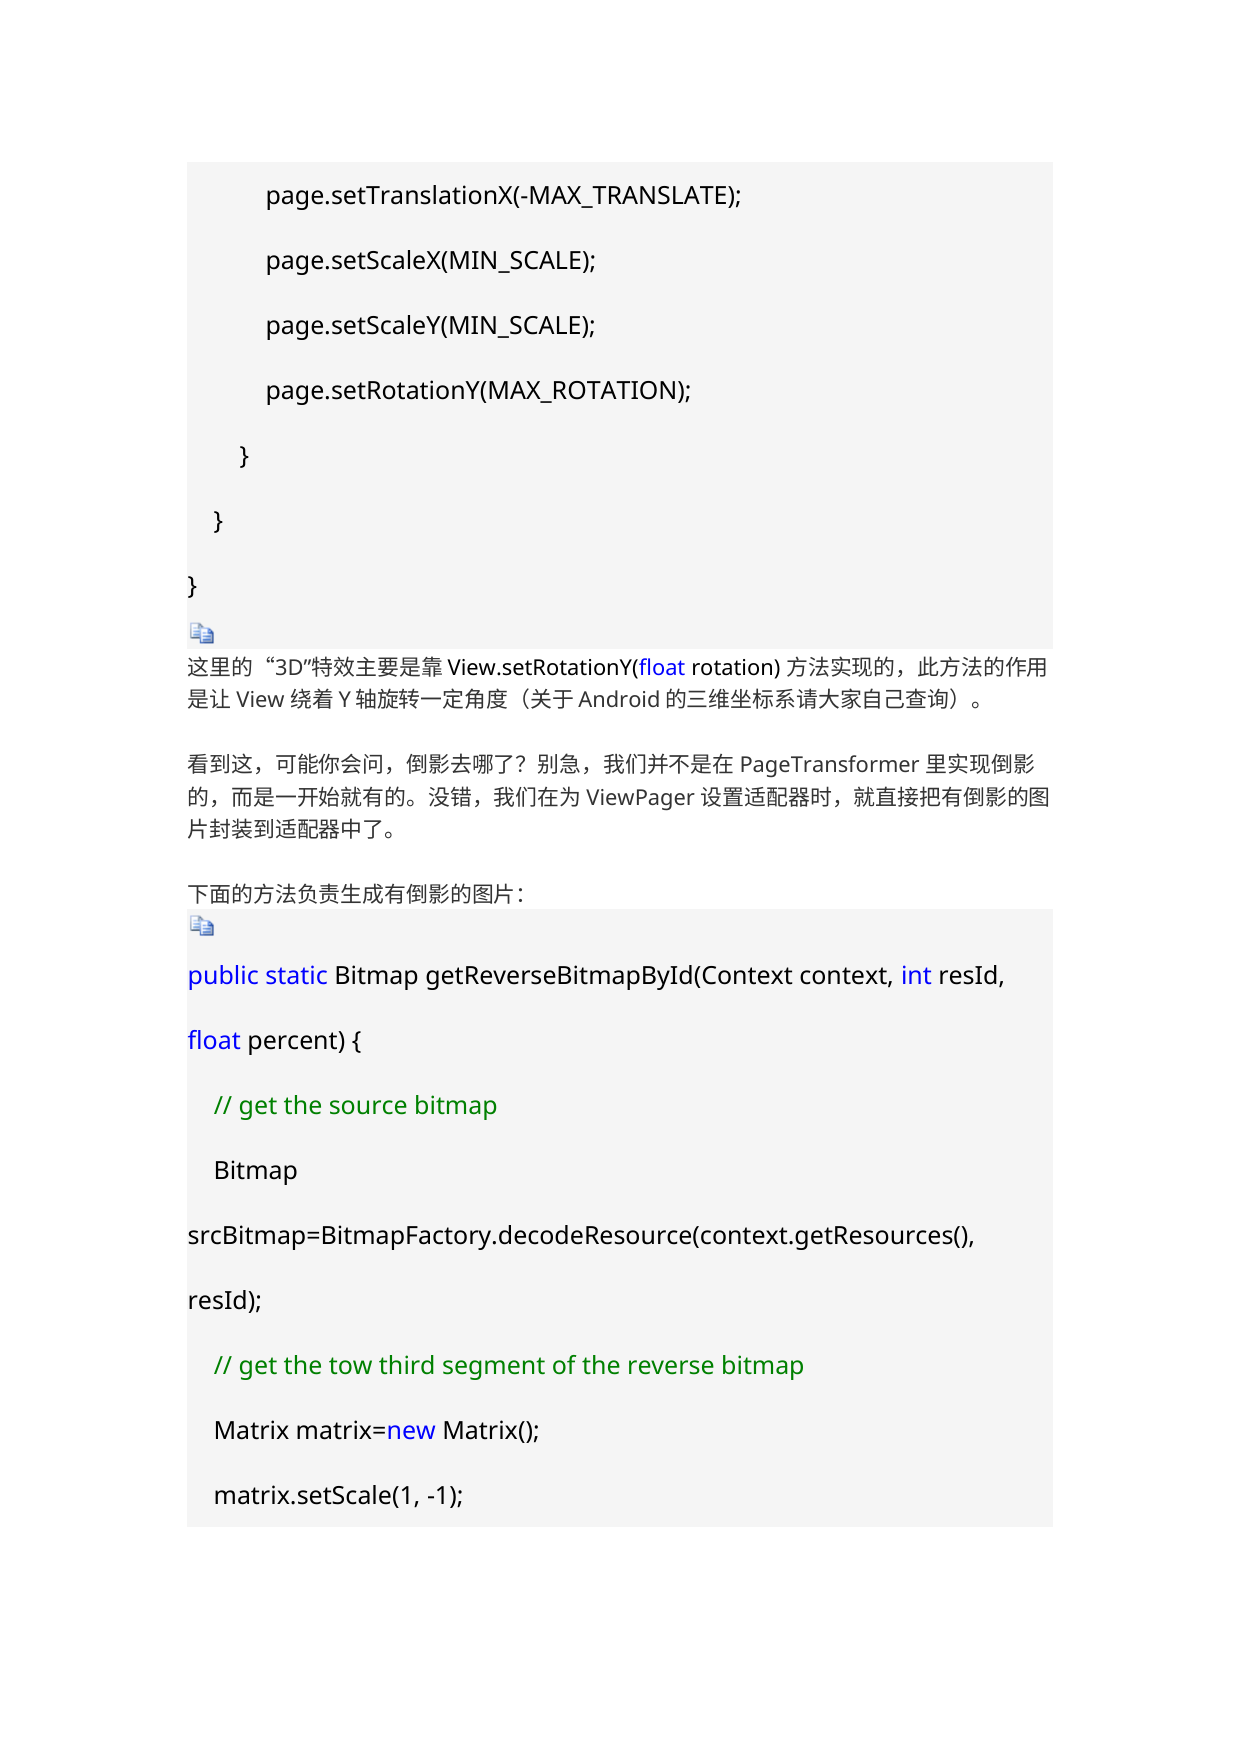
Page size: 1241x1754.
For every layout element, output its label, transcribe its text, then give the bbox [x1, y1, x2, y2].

text // get the source bitmap [187, 1072, 1053, 1137]
text page.setScaleY(MIN_SCALE); [187, 292, 1053, 357]
text // get the tow third segment of the reverse bitmap [187, 1332, 1053, 1397]
text } [187, 422, 1053, 487]
picture [187, 909, 219, 941]
text page.setTranslationX(-MAX_TRANSLATE); [187, 162, 1053, 227]
text page.setRotationY(MAX_ROTATION); [187, 357, 1053, 422]
text Bitmap srcBitmap=BitmapFactory.decodeResource(context.getResources(), resId); [187, 1137, 1053, 1332]
text 这里的“3D”特效主要是靠 View.setRotationY(float rotation) 方法实现的，此方法的作用是让 View 绕着Y轴旋转一定角度（关于Android的三维坐标系请大家自己查询）。 看到这，可能你会问，倒影去哪了？别急，我们并不是在 PageTransformer 里实现倒影的，而是一开始就有的。没错，我们在为 ViewPager 设置适配器时，就直接把有倒影的图片封装到适配器中了。 下面的方法负责生成有倒影的图片： [187, 649, 1053, 909]
text Matrix matrix=new Matrix(); [187, 1397, 1053, 1462]
text matrix.setScale(1, -1); [187, 1462, 1053, 1527]
text public static Bitmap getReverseBitmapById(Context context, int resId, float percent) { [187, 942, 1053, 1072]
text } [187, 552, 1053, 617]
picture [187, 617, 219, 649]
text page.setScaleX(MIN_SCALE); [187, 227, 1053, 292]
text } [187, 487, 1053, 552]
